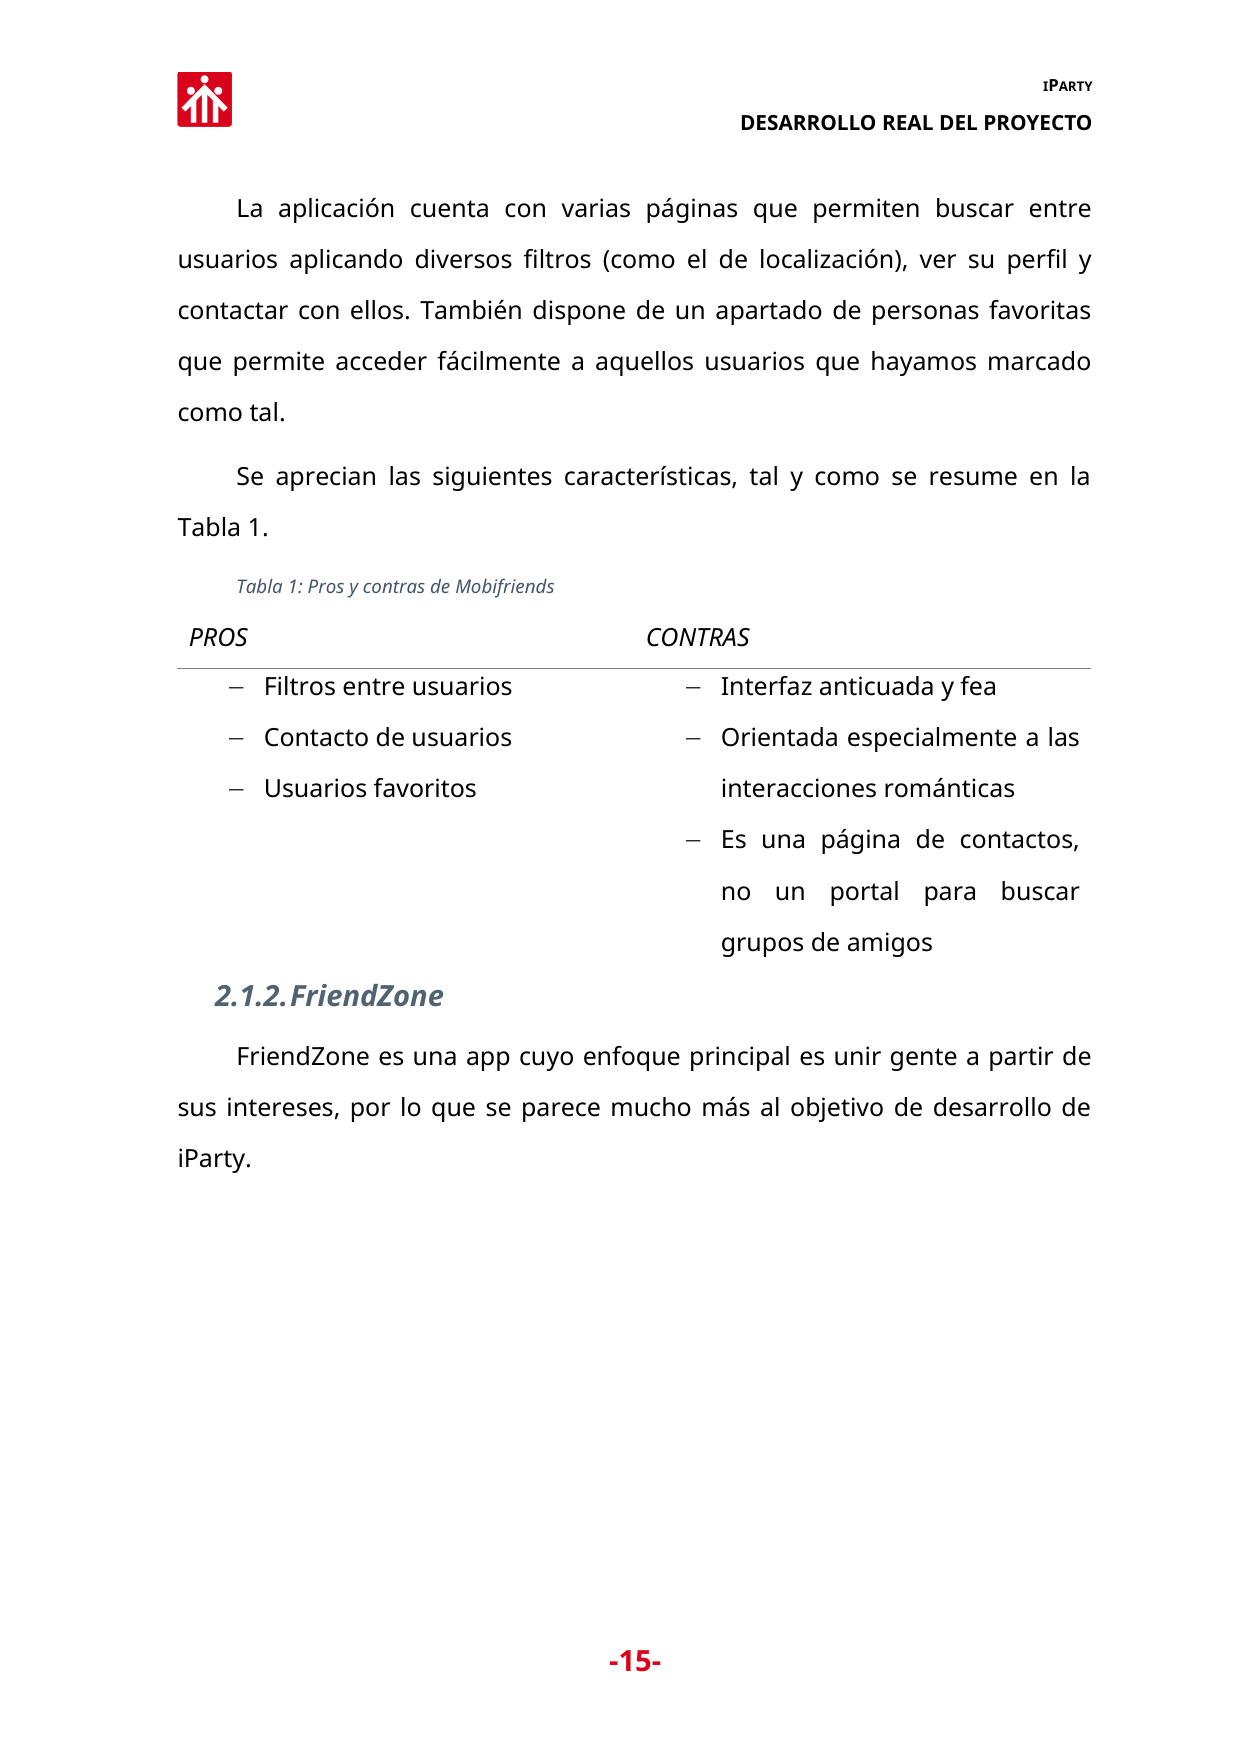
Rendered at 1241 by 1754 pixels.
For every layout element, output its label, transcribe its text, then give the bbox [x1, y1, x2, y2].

table_header CONTRAS [634, 620, 1091, 668]
text La aplicación cuenta con varias páginas que permiten buscar entre usuarios aplicando diversos filtros (como el de localización), ver su perfil y contactar con ellos. También dispone de un apartado de personas favoritas que permite acceder fácilmente a aquellos usuarios que hayamos marcado como tal. [177, 191, 1092, 429]
table_cell Interfaz anticuada y fea Orientada especialmente a las interacciones románticas Es una página de contactos, no un portal para buscar grupos de amigos [634, 669, 1091, 972]
picture [177, 72, 232, 127]
subtitle FriendZone [215, 976, 1092, 1015]
table_cell Filtros entre usuarios Contacto de usuarios Usuarios favoritos [177, 669, 634, 972]
text Se aprecian las siguientes características, tal y como se resume en la Tabla 1. [177, 459, 1092, 544]
table_header PROS [177, 620, 634, 668]
text FriendZone es una app cuyo enfoque principal es unir gente a partir de sus intereses, por lo que se parece mucho más al objetivo de desarrollo de iParty. [177, 1038, 1092, 1174]
